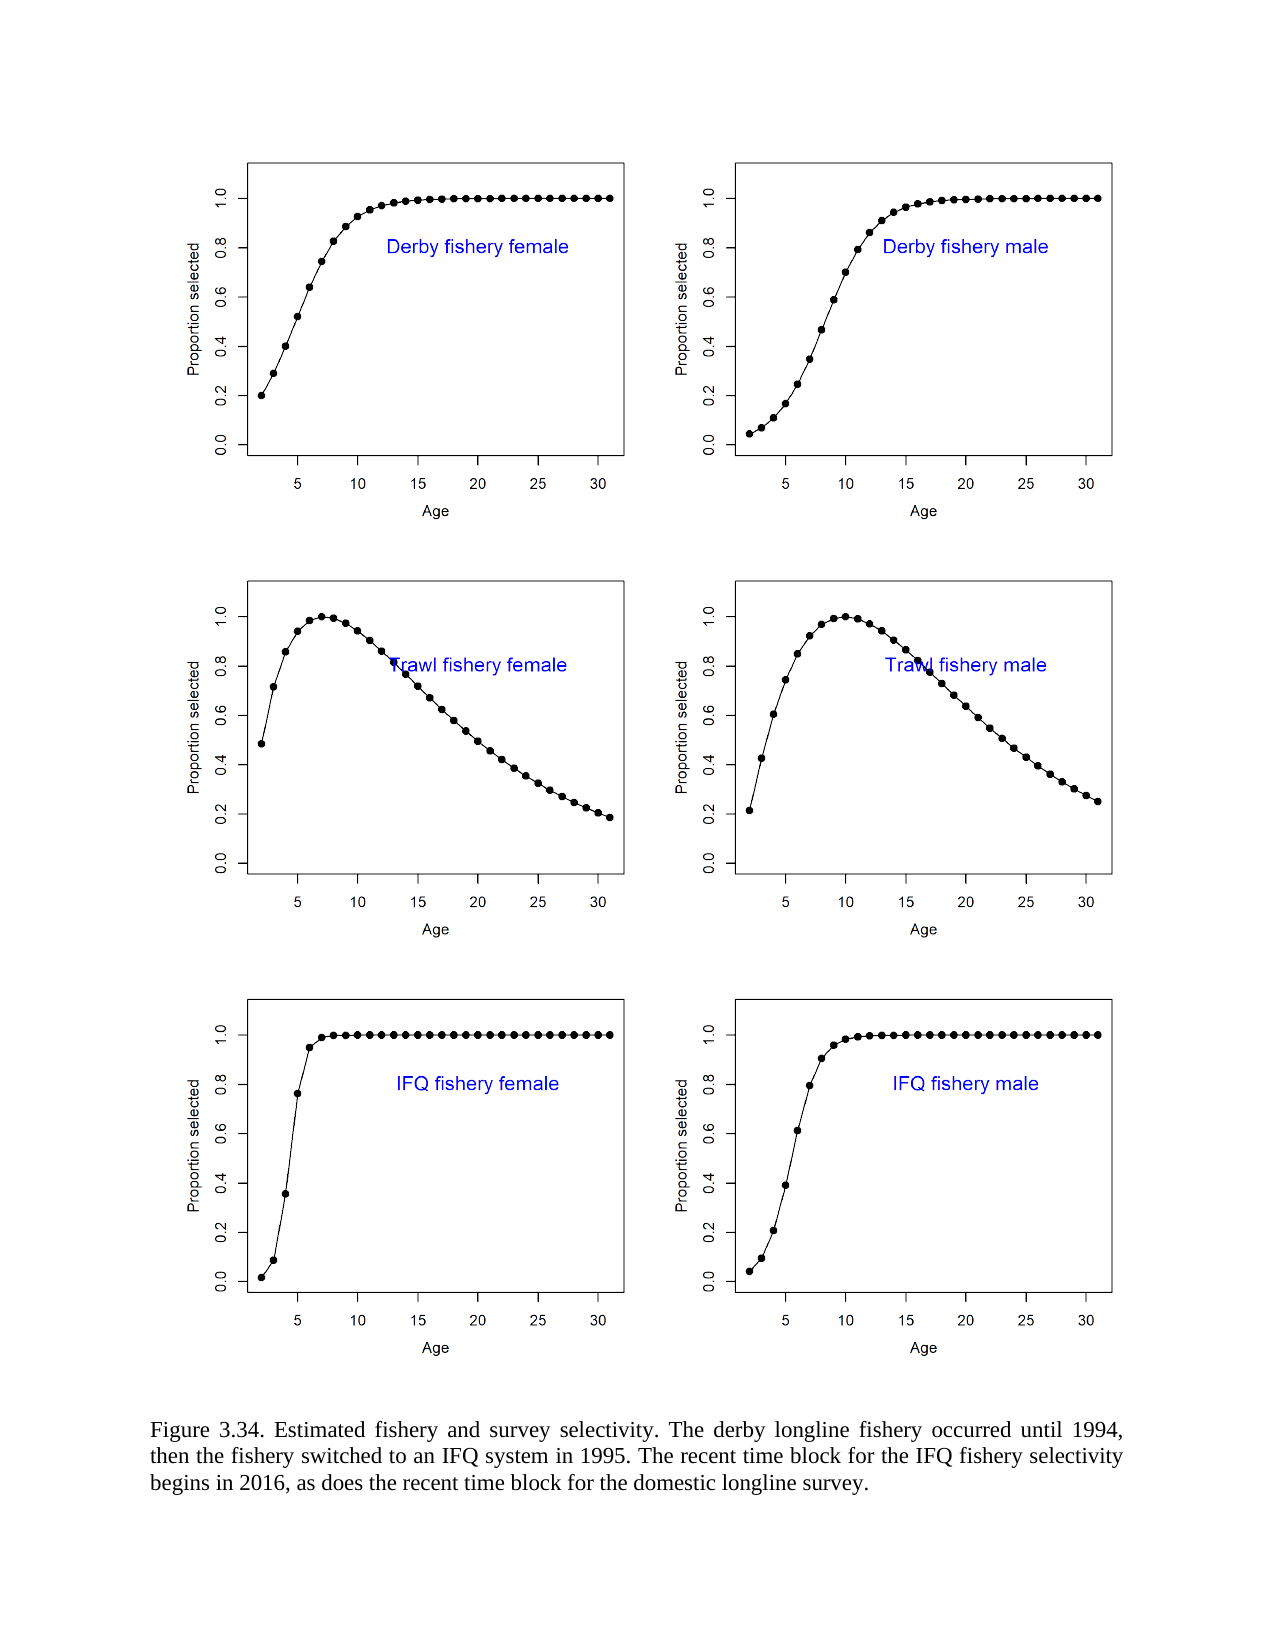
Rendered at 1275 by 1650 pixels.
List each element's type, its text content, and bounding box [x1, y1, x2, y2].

picture [150, 150, 1125, 1404]
text Figure 3.34. Estimated fishery and survey selectivity. The derby longline fishery occurred until 1994, then the fishery switched to an IFQ system in 1995. The recent time block for the IFQ fishery selectivity begins in 2016, as does the recent time block for the domestic longline survey. [150, 1416, 1125, 1495]
